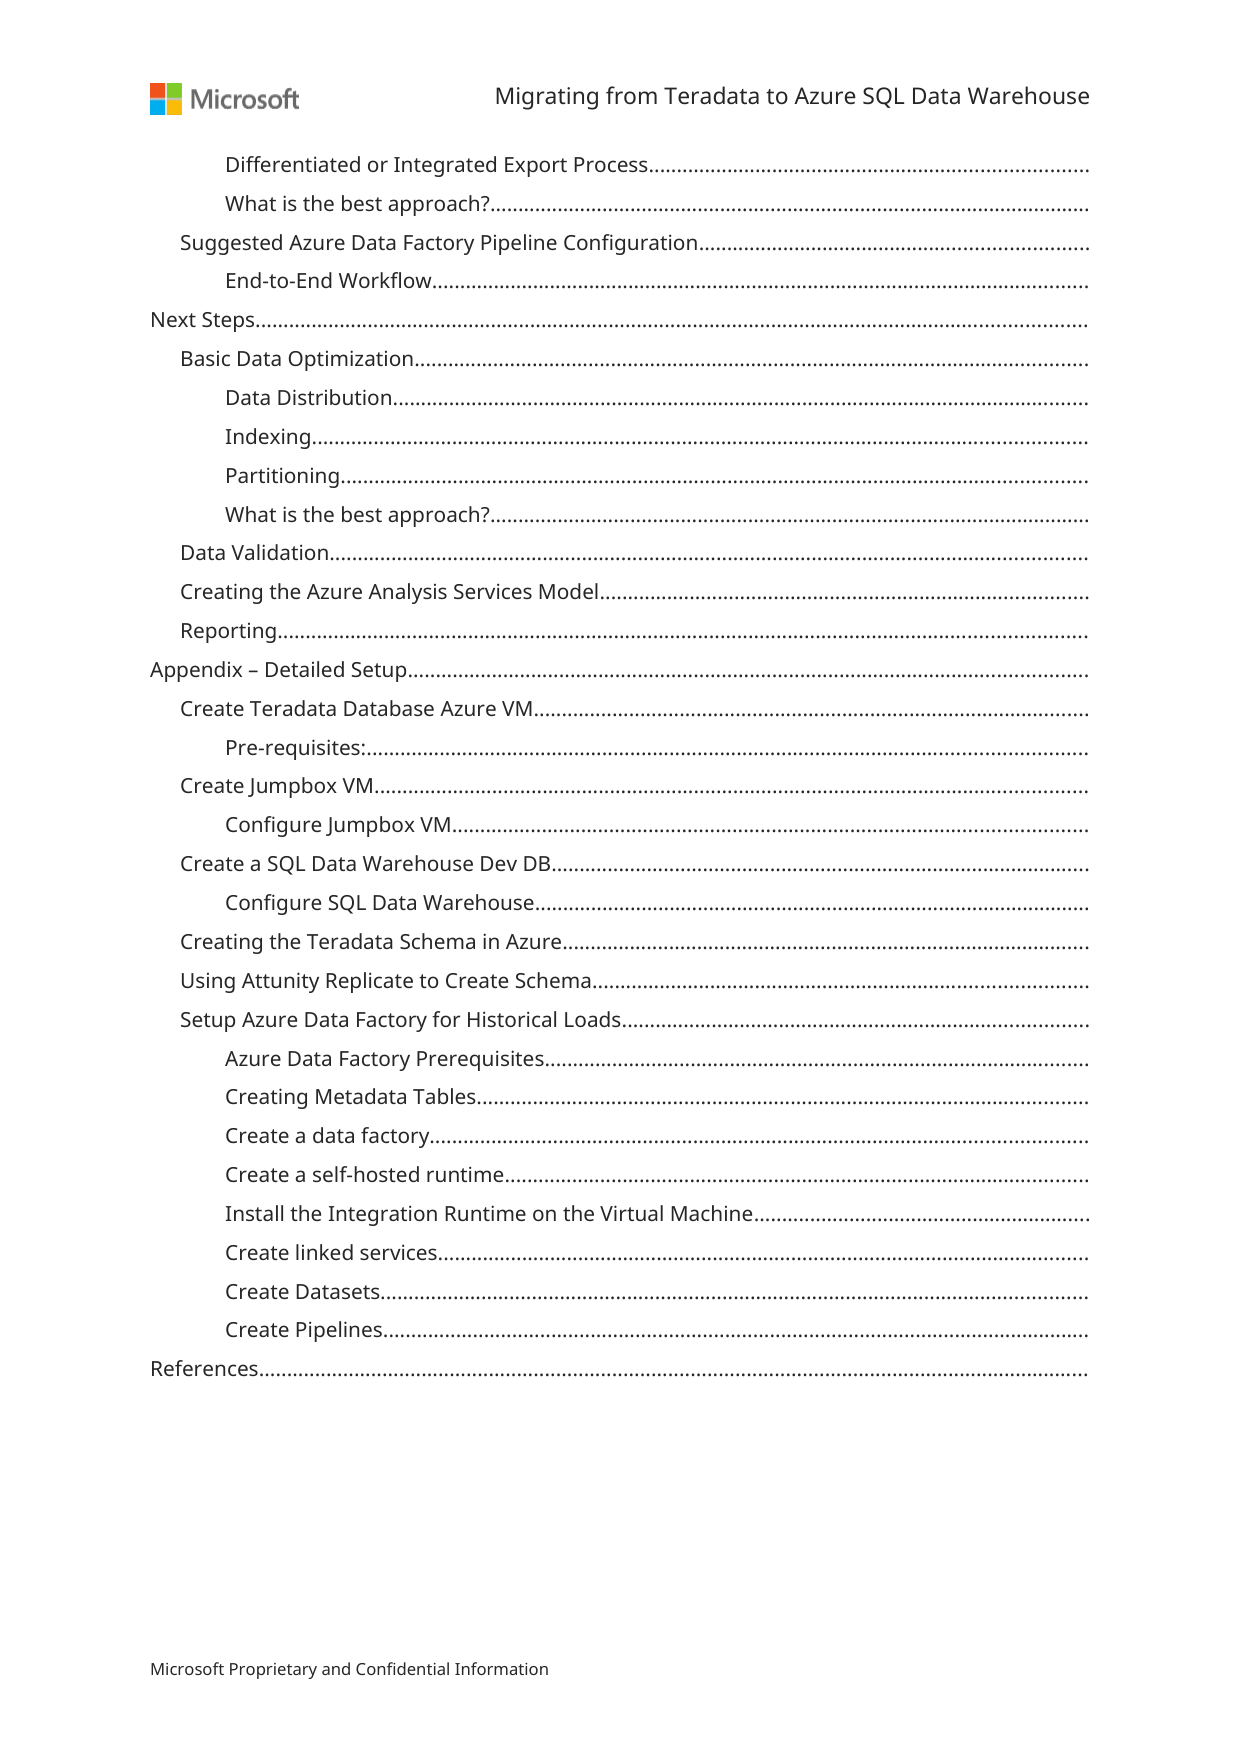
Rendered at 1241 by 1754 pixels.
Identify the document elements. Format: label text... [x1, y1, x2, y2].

text Create Datasets 76 [225, 1277, 1090, 1305]
text Differentiated or Integrated Export Process 28 [225, 150, 1090, 178]
text Suggested Azure Data Factory Pipeline Configuration 30 [180, 228, 1090, 256]
picture [150, 83, 300, 116]
text Next Steps 33 [150, 305, 1090, 334]
text Partitioning 34 [225, 461, 1090, 489]
text Data Distribution 33 [225, 383, 1090, 412]
text Create Jumpbox VM 45 [180, 772, 1090, 800]
text Creating the Azure Analysis Services Model 36 [180, 577, 1090, 606]
text Using Attunity Replicate to Create Schema 60 [180, 966, 1090, 994]
text Create linked services 75 [225, 1238, 1090, 1266]
text Data Validation 35 [180, 538, 1090, 567]
text Create a data factory 70 [225, 1121, 1090, 1150]
text End-to-End Workflow 31 [225, 267, 1090, 295]
text Azure Data Factory Prerequisites 68 [225, 1044, 1090, 1072]
text What is the best approach? 34 [225, 500, 1090, 528]
text Configure SQL Data Warehouse 54 [225, 888, 1090, 917]
text Install the Integration Runtime on the Virtual Machine 72 [225, 1199, 1090, 1227]
text Create Pipelines 79 [225, 1316, 1090, 1344]
text Pre-requisites: 37 [225, 733, 1090, 761]
text Create a SQL Data Warehouse Dev DB 52 [180, 849, 1090, 878]
text Appendix – Detailed Setup 37 [150, 655, 1090, 683]
text References 88 [150, 1354, 1090, 1383]
text Create a self-hosted runtime 71 [225, 1160, 1090, 1189]
text Reporting 36 [180, 616, 1090, 645]
text Creating the Teradata Schema in Azure 57 [180, 927, 1090, 956]
text Create Teradata Database Azure VM 37 [180, 694, 1090, 722]
text Indexing 33 [225, 422, 1090, 450]
text Basic Data Optimization 33 [180, 344, 1090, 373]
text Setup Azure Data Factory for Historical Loads 68 [180, 1005, 1090, 1033]
text What is the best approach? 29 [225, 189, 1090, 217]
text Creating Metadata Tables 69 [225, 1082, 1090, 1111]
text Configure Jumpbox VM 50 [225, 811, 1090, 839]
